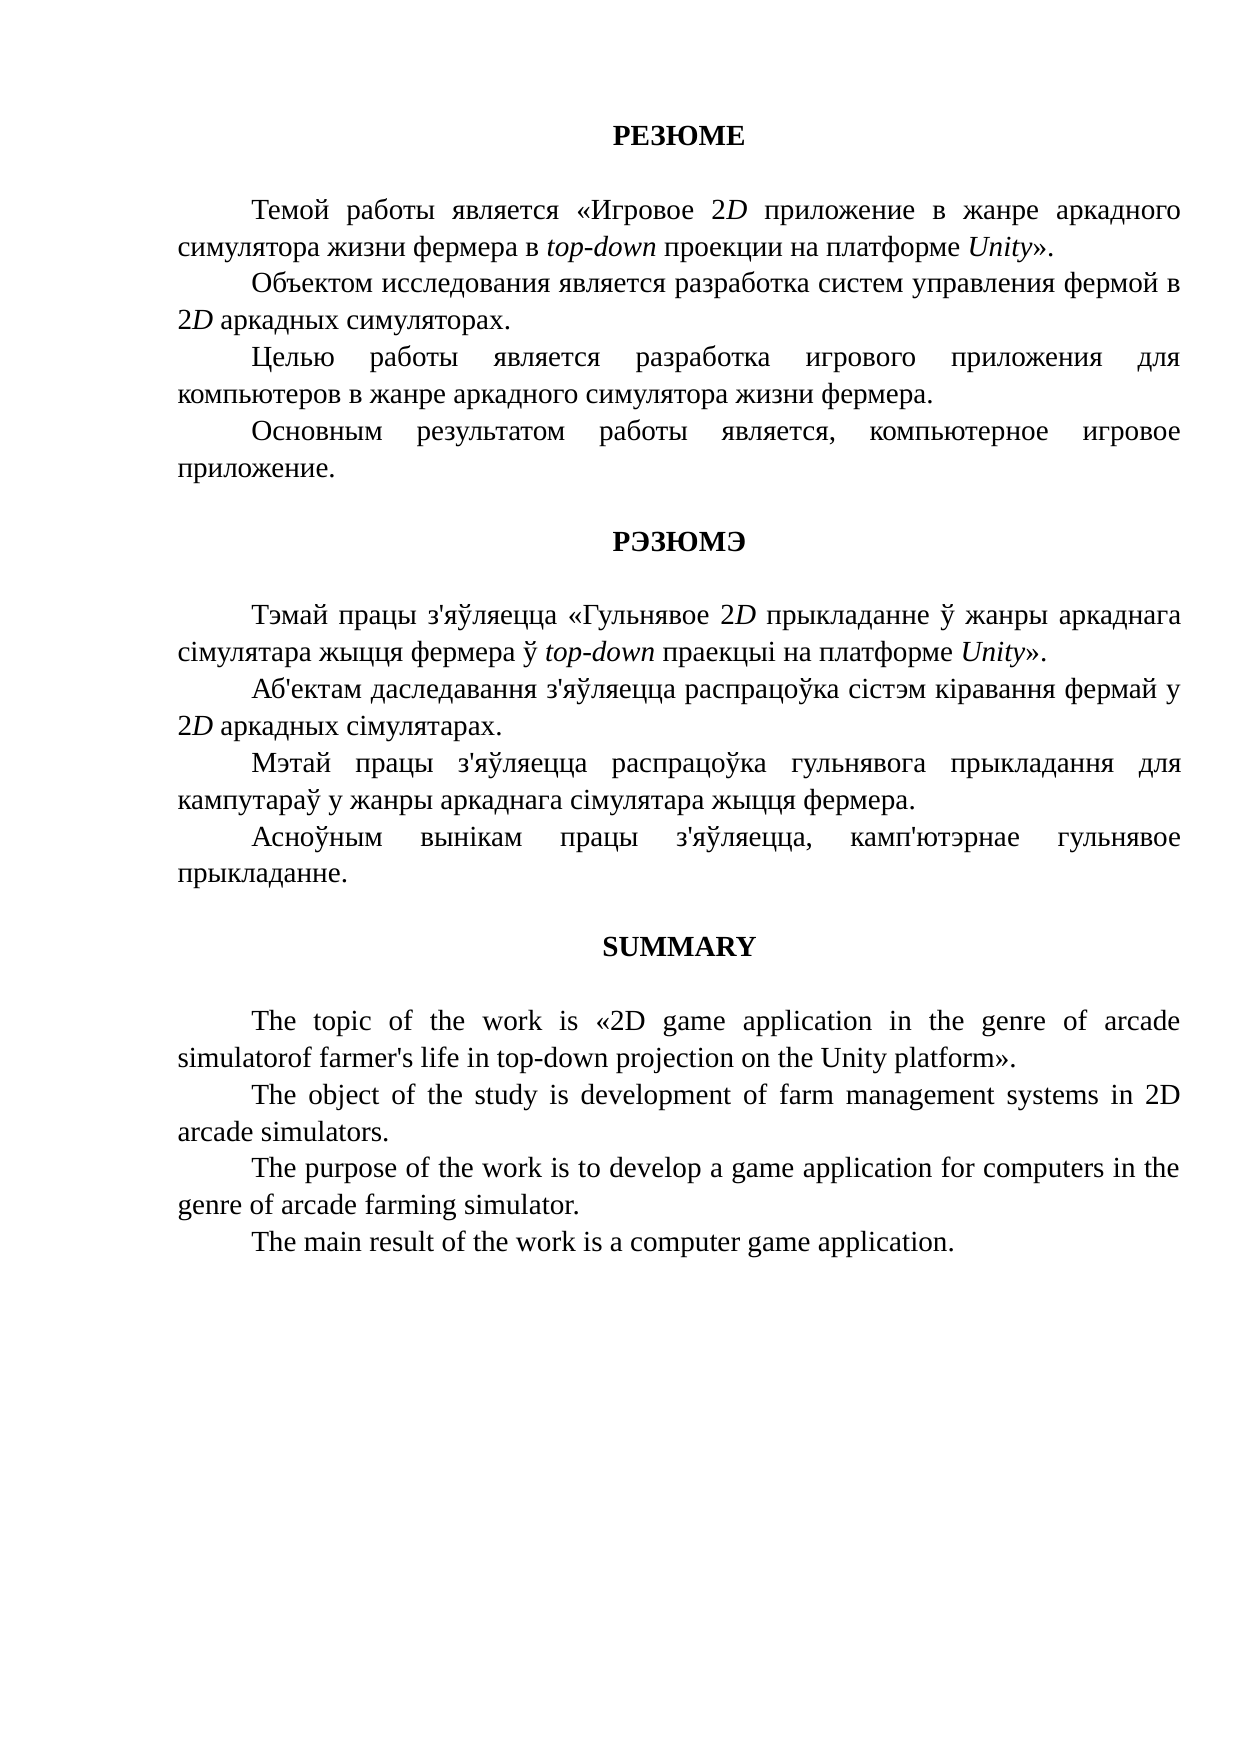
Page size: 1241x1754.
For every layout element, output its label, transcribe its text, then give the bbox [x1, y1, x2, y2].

text Основным результатом работы является, компьютерное игровое приложение. [177, 413, 1181, 483]
text Асноўным вынікам працы з'яўляецца, камп'ютэрнае гульнявое прыкладанне. [177, 819, 1181, 889]
text Мэтай працы з'яўляецца распрацоўка гульнявога прыкладання для кампутараў у жанры аркаднага сімулятара жыцця фермера. [177, 745, 1181, 815]
text Целью работы является разработка игрового приложения для компьютеров в жанре аркадного симулятора жизни фермера. [177, 339, 1181, 410]
text Аб'ектам даследавання з'яўляецца распрацоўка сістэм кіравання фермай у 2D аркадных сімулятарах. [177, 671, 1181, 742]
text РЕЗЮМЕ [177, 118, 1181, 152]
text Тэмай працы з'яўляецца «Гульнявое 2D прыкладанне ў жанры аркаднага сімулятара жыцця фермера ў top-down праекцыі на платформе Unity». [177, 597, 1181, 668]
text Объектом исследования является разработка систем управления фермой в 2D аркадных симуляторах. [177, 266, 1181, 336]
text РЭЗЮМЭ [177, 524, 1181, 557]
text The topic of the work is «2D game application in the genre of arcade simulatorof farmer's life in top-down projection on the Unity platform». [177, 1003, 1181, 1073]
text Темой работы является «Игровое 2D приложение в жанре аркадного симулятора жизни фермера в top-down проекции на платформе Unity». [177, 192, 1181, 262]
text The object of the study is development of farm management systems in 2D arcade simulators. [177, 1077, 1181, 1147]
text The purpose of the work is to develop a game application for computers in the genre of arcade farming simulator. [177, 1151, 1181, 1221]
text The main result of the work is a computer game application. [177, 1224, 1181, 1258]
text SUMMARY [177, 929, 1181, 963]
